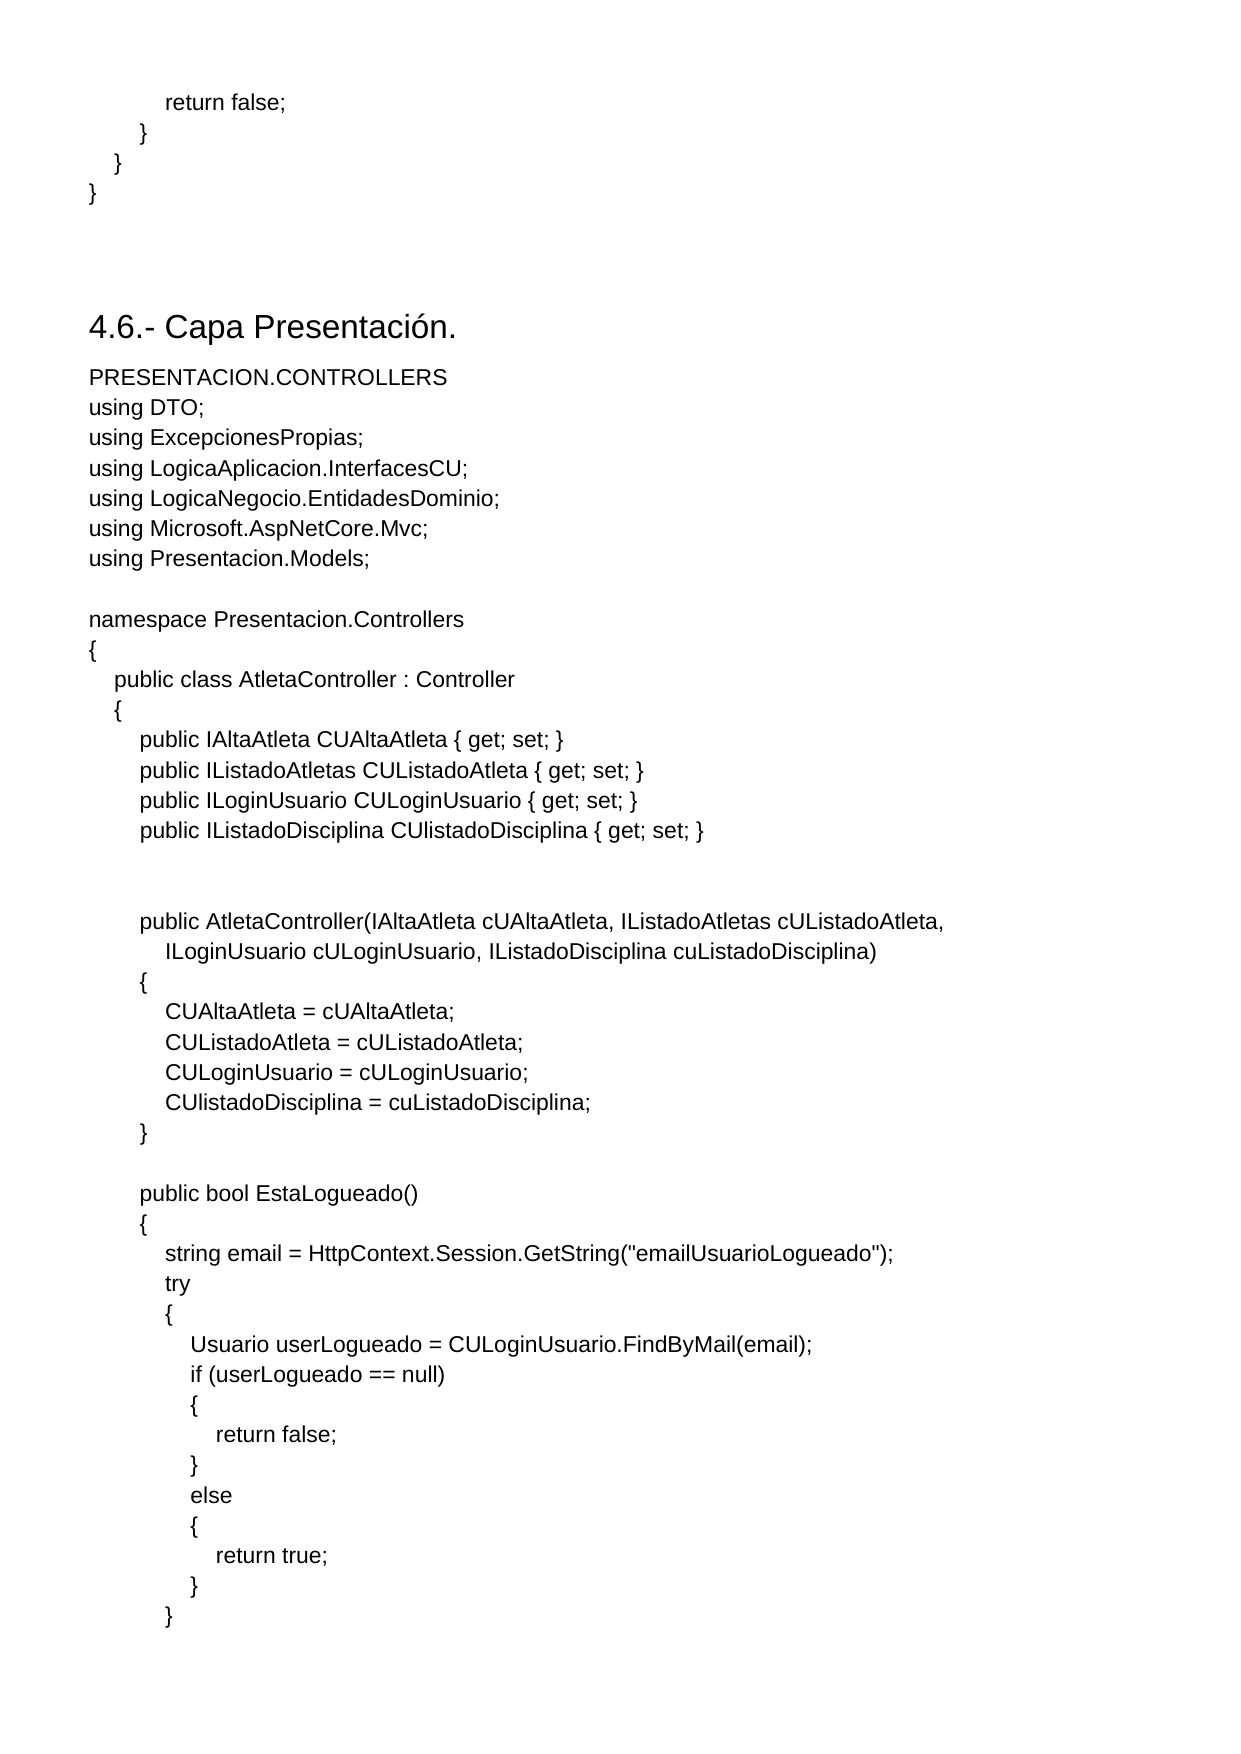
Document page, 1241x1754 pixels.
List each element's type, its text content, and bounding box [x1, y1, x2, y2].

text using Microsoft.AspNetCore.Mvc; [88, 515, 1169, 541]
text public ILoginUsuario CULoginUsuario { get; set; } [88, 787, 1169, 813]
text using LogicaNegocio.EntidadesDominio; [88, 485, 1169, 511]
text } [88, 119, 1169, 145]
text public class AtletaController : Controller [88, 666, 1169, 692]
text public IAltaAtleta CUAltaAtleta { get; set; } [88, 726, 1169, 753]
text if (userLogueado == null) [88, 1361, 1169, 1387]
text } [88, 149, 1169, 175]
text } [88, 1451, 1169, 1478]
text return false; [88, 88, 1169, 115]
text CUListadoAtleta = cUListadoAtleta; [88, 1028, 1169, 1055]
text using DTO; [88, 394, 1169, 421]
text CULoginUsuario = cULoginUsuario; [88, 1059, 1169, 1085]
text Usuario userLogueado = CULoginUsuario.FindByMail(email); [88, 1331, 1169, 1357]
text public bool EstaLogueado() [88, 1179, 1169, 1206]
text ILoginUsuario cULoginUsuario, IListadoDisciplina cuListadoDisciplina) [88, 938, 1169, 964]
text { [88, 696, 1169, 723]
text public IListadoAtletas CUListadoAtleta { get; set; } [88, 757, 1169, 783]
text using Presentacion.Models; [88, 545, 1169, 572]
text else [88, 1482, 1169, 1508]
text CUlistadoDisciplina = cuListadoDisciplina; [88, 1089, 1169, 1115]
text using ExcepcionesPropias; [88, 424, 1169, 451]
subtitle 4.6.- Capa Presentación. [88, 307, 1169, 346]
text PRESENTACION.CONTROLLERS [88, 364, 1169, 390]
text { [88, 968, 1169, 994]
text } [88, 1119, 1169, 1146]
text { [88, 1300, 1169, 1327]
text } [88, 1572, 1169, 1599]
text namespace Presentacion.Controllers [88, 606, 1169, 632]
text return false; [88, 1421, 1169, 1448]
text { [88, 636, 1169, 662]
text public AtletaController(IAltaAtleta cUAltaAtleta, IListadoAtletas cUListadoAtleta, [88, 908, 1169, 934]
text { [88, 1210, 1169, 1236]
text } [88, 1602, 1169, 1629]
text using LogicaAplicacion.InterfacesCU; [88, 454, 1169, 481]
text try [88, 1270, 1169, 1297]
text CUAltaAtleta = cUAltaAtleta; [88, 998, 1169, 1025]
text return true; [88, 1542, 1169, 1568]
text public IListadoDisciplina CUlistadoDisciplina { get; set; } [88, 817, 1169, 843]
text { [88, 1391, 1169, 1417]
text { [88, 1512, 1169, 1538]
text } [88, 179, 1169, 206]
text string email = HttpContext.Session.GetString("emailUsuarioLogueado"); [88, 1240, 1169, 1266]
